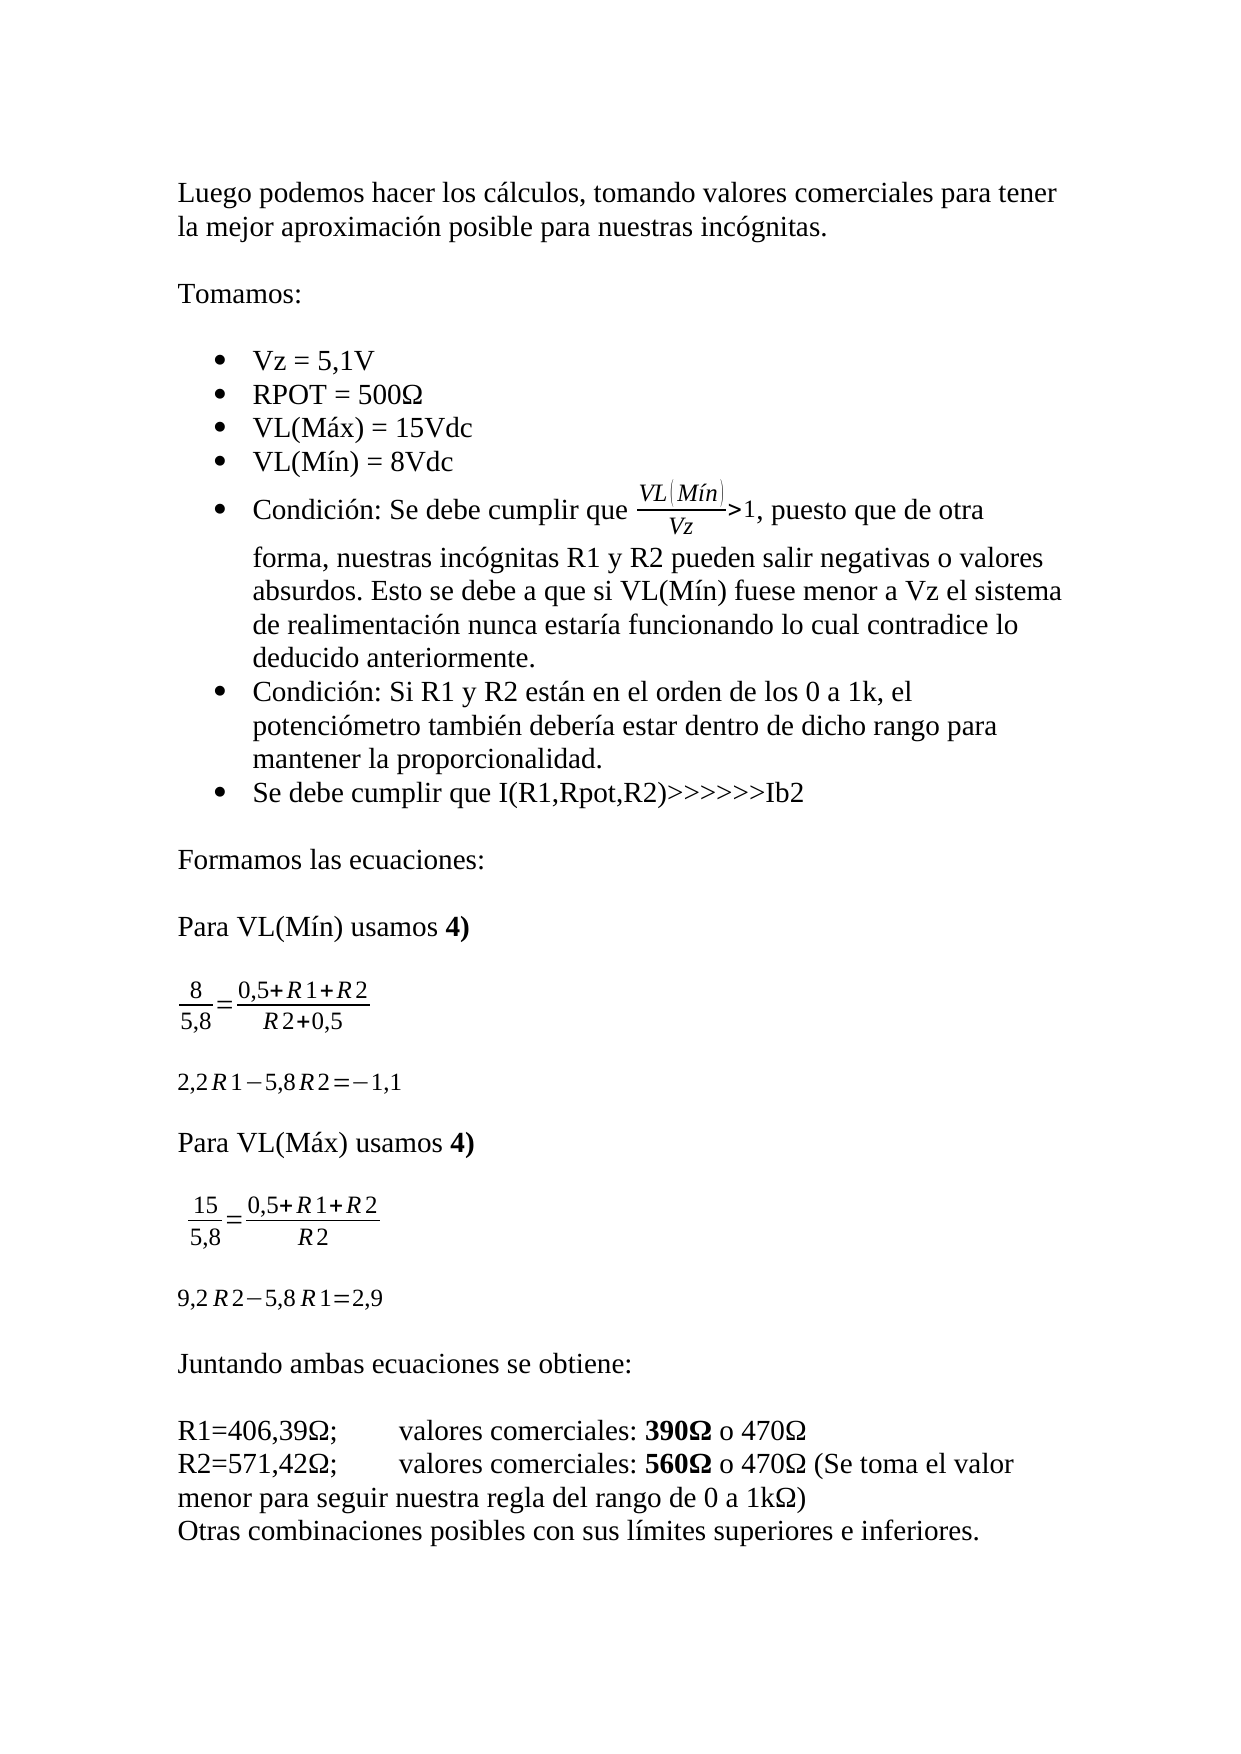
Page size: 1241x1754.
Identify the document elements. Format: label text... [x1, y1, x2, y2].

text R1=406,39Ω; valores comerciales: 390Ω o 470Ω [177, 1413, 1063, 1446]
list Se debe cumplir que I(R1,Rpot,R2)>>>>>>Ib2 [215, 775, 1063, 808]
list Condición: Se debe cumplir que , puesto que de otra forma, nuestras incógnitas R1 y R2 pueden salir negativas o valores absurdos. Esto se debe a que si VL(Mín) fuese menor a Vz el sistema de realimentación nunca estaría funcionando lo cual contradice lo deducido anteriormente. [215, 478, 1063, 674]
text Luego podemos hacer los cálculos, tomando valores comerciales para tener la mejor aproximación posible para nuestras incógnitas. [177, 176, 1063, 243]
text Tomamos: [177, 276, 1063, 310]
list RPOT = 500Ω [215, 377, 1063, 411]
list Vz = 5,1V [215, 343, 1063, 377]
list Condición: Si R1 y R2 están en el orden de los 0 a 1k, el potenciómetro también debería estar dentro de dicho rango para mantener la proporcionalidad. [215, 674, 1063, 775]
list VL(Mín) = 8Vdc [215, 444, 1063, 478]
text Para VL(Mín) usamos 4) [177, 909, 1063, 943]
list VL(Máx) = 15Vdc [215, 411, 1063, 444]
text Formamos las ecuaciones: [177, 842, 1063, 876]
text Otras combinaciones posibles con sus límites superiores e inferiores. [177, 1513, 1063, 1547]
text Juntando ambas ecuaciones se obtiene: [177, 1346, 1063, 1379]
text R2=571,42Ω; valores comerciales: 560Ω o 470Ω (Se toma el valor menor para seguir nuestra regla del rango de 0 a 1kΩ) [177, 1446, 1063, 1513]
text Para VL(Máx) usamos 4) [177, 1125, 1063, 1158]
